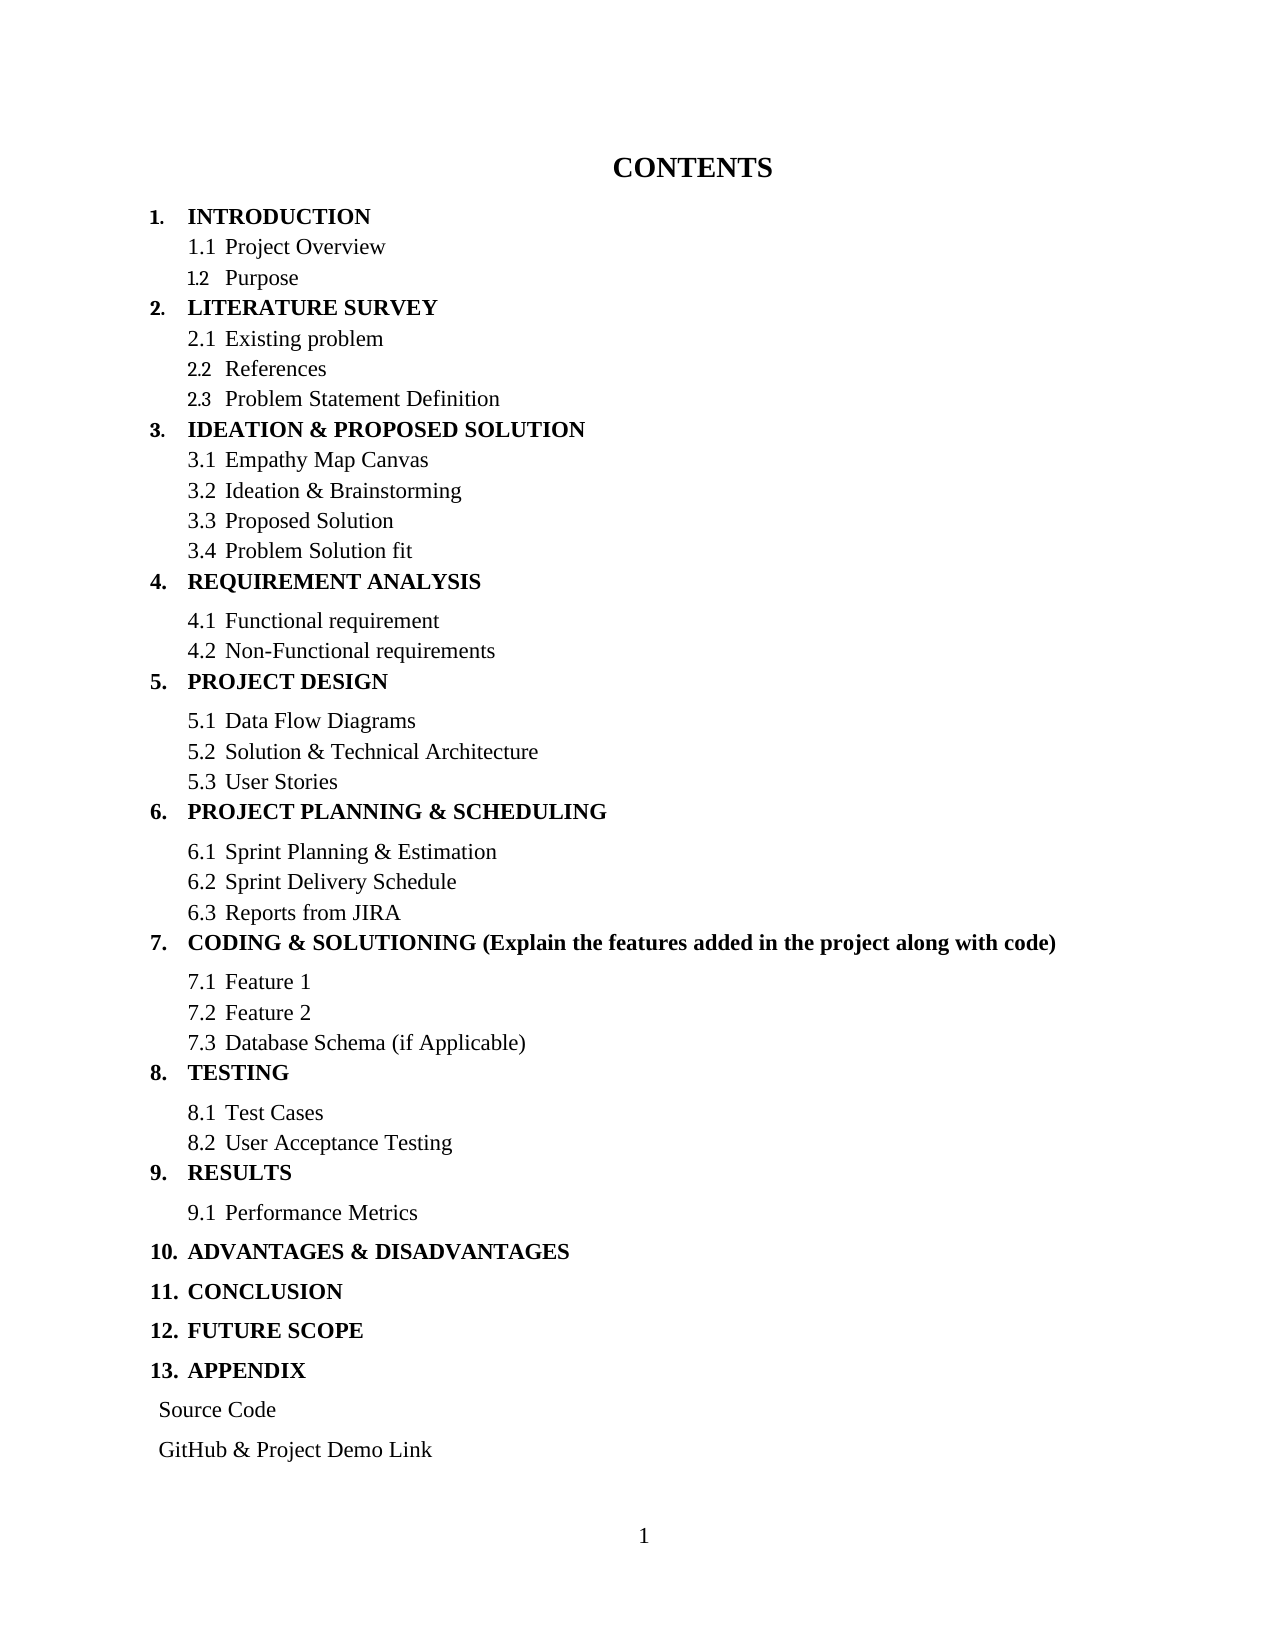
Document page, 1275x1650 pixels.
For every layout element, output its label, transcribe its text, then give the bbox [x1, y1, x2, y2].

list Reports from JIRA [187, 898, 1275, 925]
list Feature 2 [187, 999, 1275, 1025]
list ADVANTAGES & DISADVANTAGES [150, 1238, 1275, 1265]
list PROJECT DESIGN [150, 668, 1275, 694]
list User Stories [187, 768, 1275, 794]
list Sprint Delivery Schedule [187, 868, 1275, 894]
text Source Code [158, 1397, 1275, 1423]
list Sprint Planning & Estimation [187, 838, 1275, 864]
list Database Schema (if Applicable) [187, 1029, 1275, 1055]
list Performance Metrics [187, 1199, 1275, 1225]
list Existing problem [187, 325, 1275, 351]
list Data Flow Diagrams [187, 707, 1275, 734]
list CODING & SOLUTIONING (Explain the features added in the project along with code) [150, 929, 1275, 955]
list Functional requirement [187, 607, 1275, 634]
list Purpose [187, 264, 1275, 290]
list User Acceptance Testing [187, 1129, 1275, 1155]
list TESTING [150, 1059, 1275, 1086]
list PROJECT PLANNING & SCHEDULING [150, 798, 1275, 825]
list Empathy Map Canvas [187, 447, 1275, 473]
list Proposed Solution [187, 507, 1275, 533]
list Ideation & Brainstorming [187, 477, 1275, 503]
list LITERATURE SURVEY [150, 294, 1275, 321]
list Problem Statement Definition [187, 386, 1275, 412]
list Problem Solution fit [187, 537, 1275, 564]
list IDEATION & PROPOSED SOLUTION [150, 416, 1275, 443]
list References [187, 355, 1275, 382]
list CONCLUSION [150, 1278, 1275, 1304]
list Project Overview [187, 233, 1275, 260]
list Test Cases [187, 1099, 1275, 1125]
text GitHub & Project Demo Link [158, 1436, 1275, 1462]
list REQUIREMENT ANALYSIS [150, 568, 1275, 594]
list APPENDIX [150, 1357, 1275, 1383]
list Feature 1 [187, 968, 1275, 995]
subtitle CONTENTS [537, 150, 1118, 183]
list Non-Functional requirements [187, 638, 1275, 664]
list RESULTS [150, 1159, 1275, 1186]
list FUTURE SCOPE [150, 1317, 1275, 1344]
list Solution & Technical Architecture [187, 738, 1275, 764]
list INTRODUCTION [150, 203, 1275, 229]
